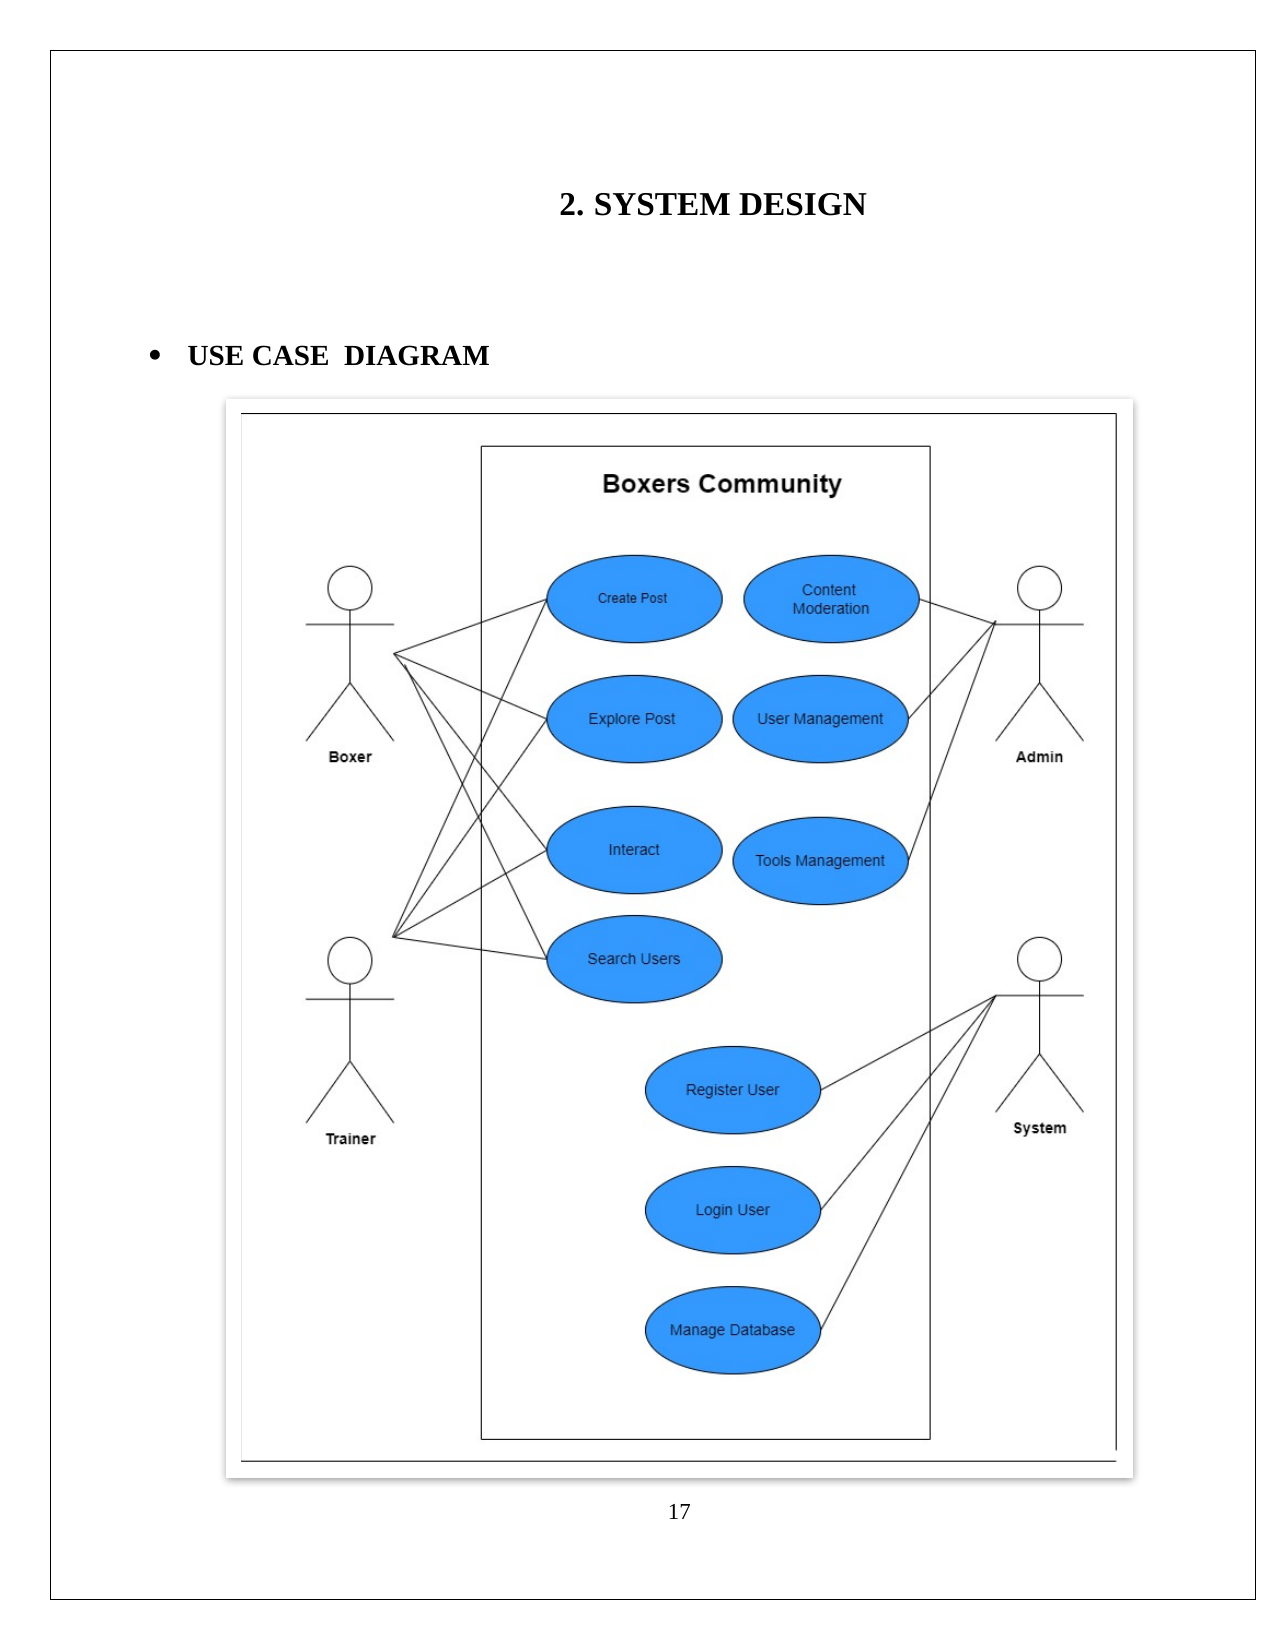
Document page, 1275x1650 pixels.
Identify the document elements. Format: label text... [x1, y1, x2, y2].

picture [241, 413, 1119, 1463]
subtitle USE CASE DIAGRAM [150, 338, 1255, 372]
subtitle SYSTEM DESIGN [559, 184, 1255, 223]
